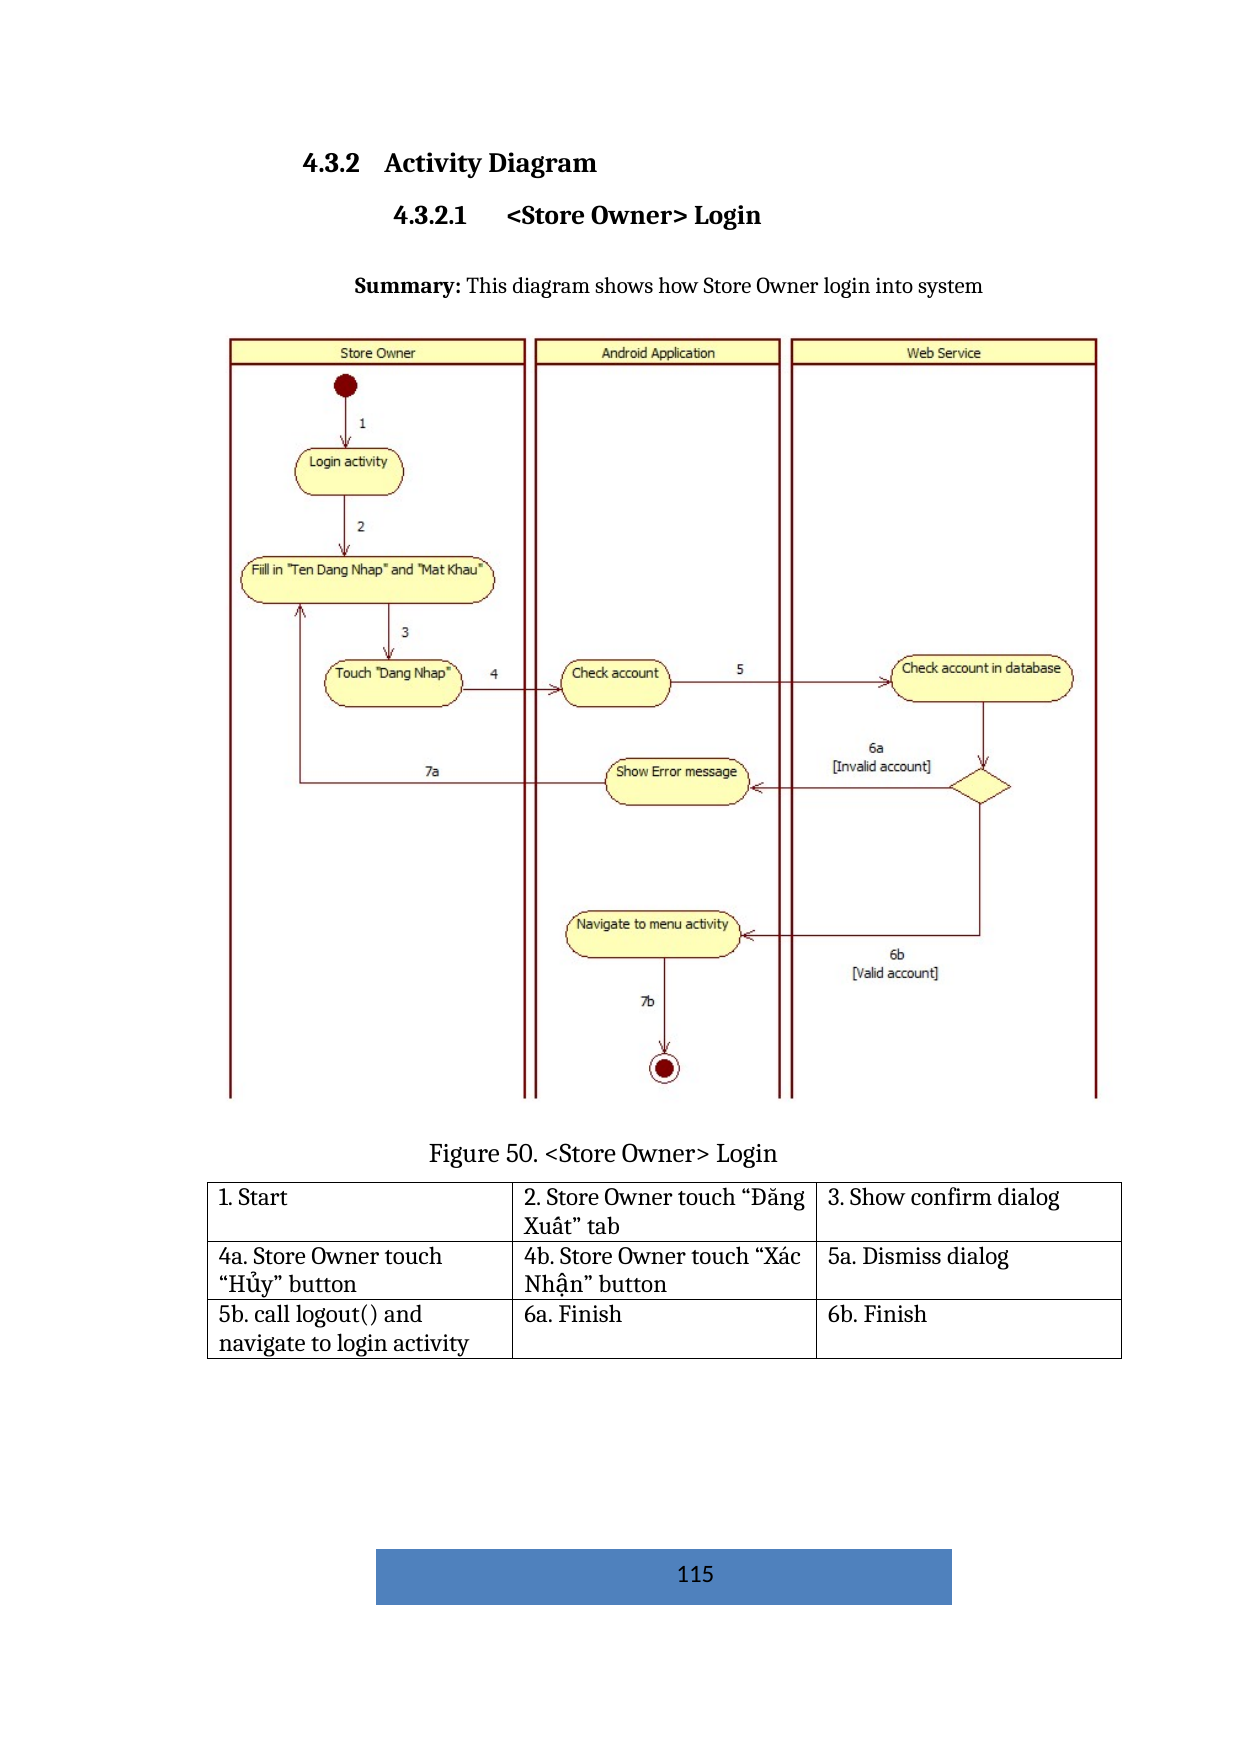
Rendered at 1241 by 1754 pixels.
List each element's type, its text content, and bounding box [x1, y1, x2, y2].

subtitle <Store Owner> Login [393, 200, 1122, 231]
table_cell 5a. Dismiss dialog [817, 1242, 1121, 1299]
table_cell 4a. Store Owner touch “Hủy” button [208, 1242, 512, 1299]
text Summary: This diagram shows how Store Owner login into system [281, 273, 1122, 299]
table_cell 4b. Store Owner touch “Xác Nhận” button [513, 1242, 816, 1299]
table_header 2. Store Owner touch “Đăng Xuất” tab [513, 1183, 816, 1241]
table_cell 5b. call logout() and navigate to login activity [208, 1300, 512, 1358]
table_header 1. Start [208, 1183, 512, 1241]
table_header 3. Show confirm dialog [817, 1183, 1121, 1241]
table_cell 6b. Finish [817, 1300, 1121, 1358]
table_cell 6a. Finish [513, 1300, 816, 1358]
picture [207, 315, 1122, 1122]
subtitle Activity Diagram [303, 147, 1122, 179]
text Figure 50. <Store Owner> Login [428, 1138, 1122, 1169]
